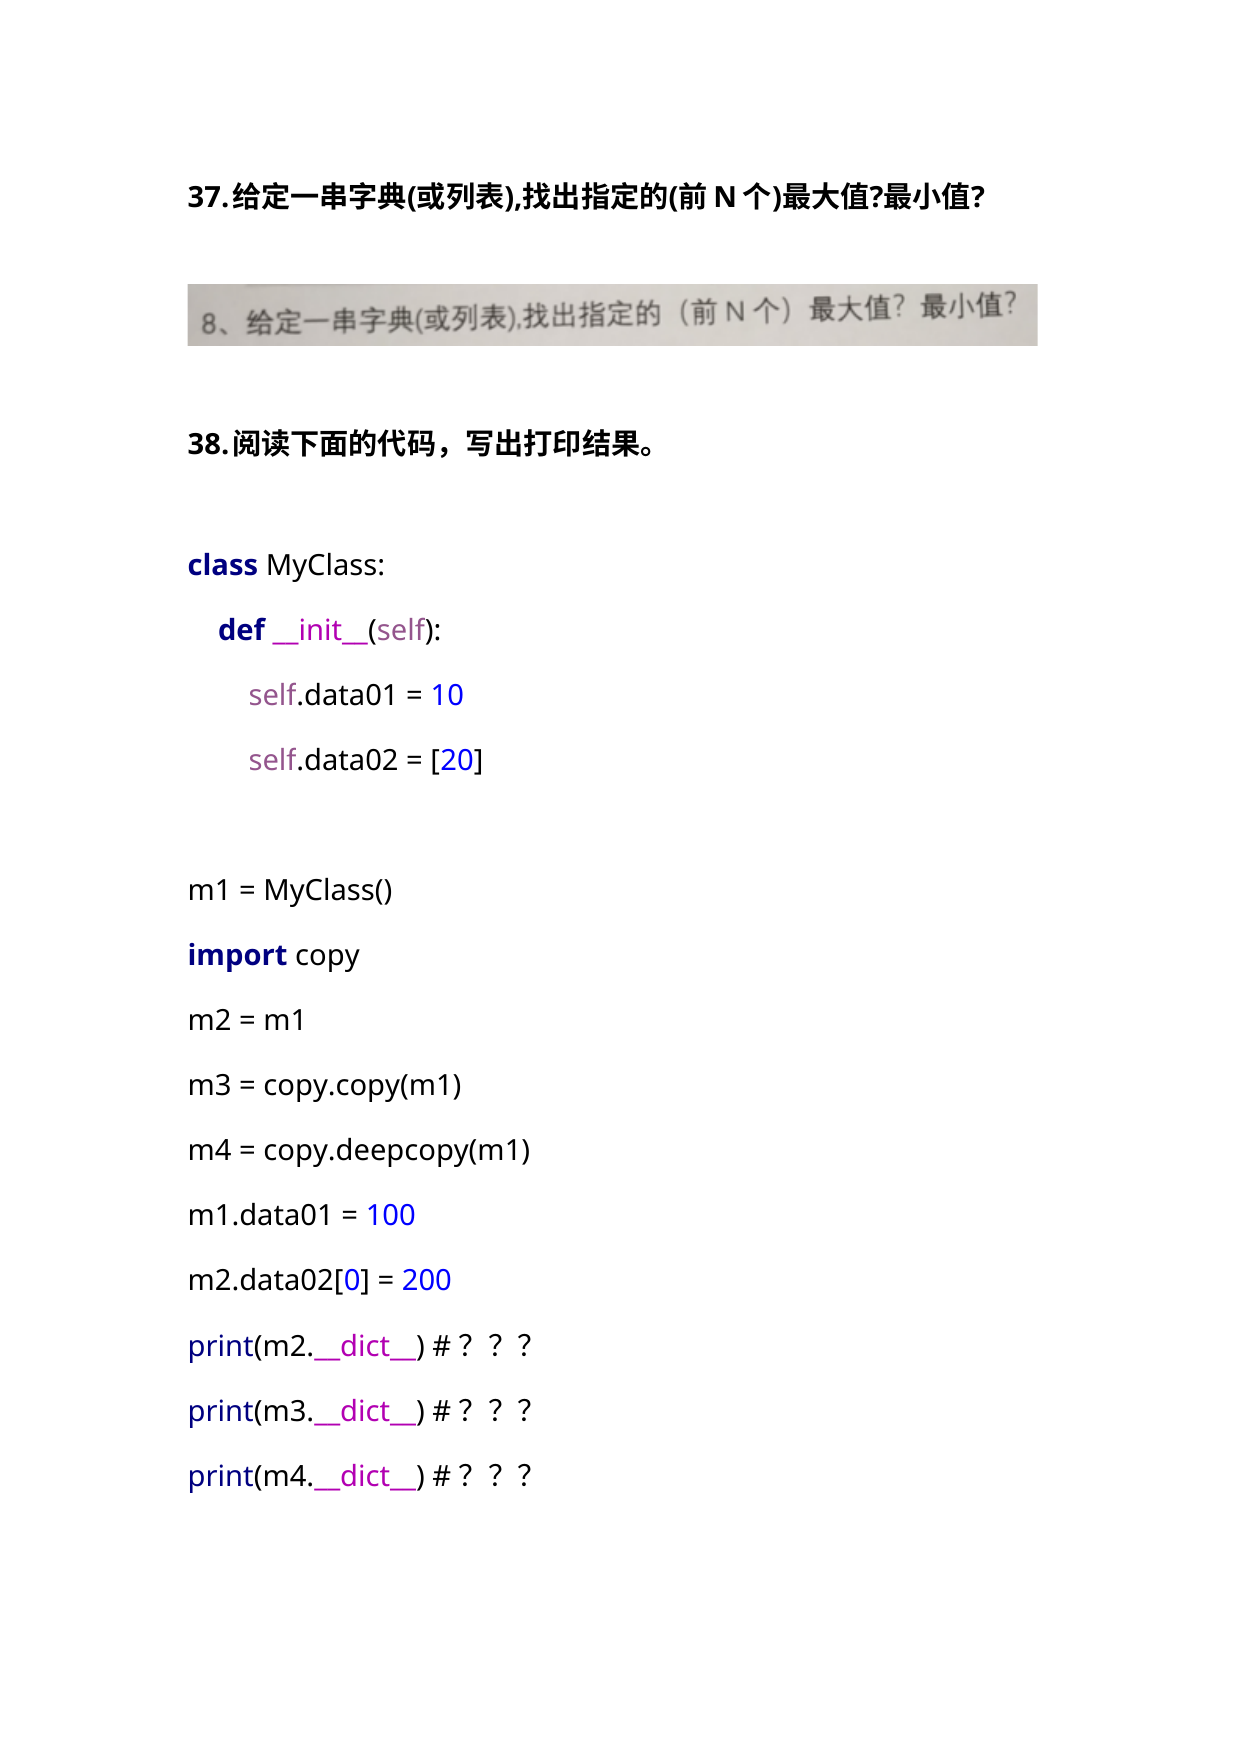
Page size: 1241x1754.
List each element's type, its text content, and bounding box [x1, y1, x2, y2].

text print(m2.__dict__) # ？？？ print(m3.__dict__) # ？？？ print(m4.__dict__) # ？？？ [187, 1312, 1053, 1572]
subtitle 给定一串字典(或列表),找出指定的(前N个)最大值?最小值? [187, 162, 1053, 227]
picture [187, 284, 1038, 346]
text class MyClass: def __init__(self): self.data01 = 10 self.data02 = [20] m1 = MyClass() import copy m2 = m1 m3 = copy.copy(m1) m4 = copy.deepcopy(m1) m1.data01 = 100 m2.data02[0] = 200 [187, 532, 1053, 1312]
subtitle 阅读下面的代码，写出打印结果。 [187, 409, 1053, 474]
